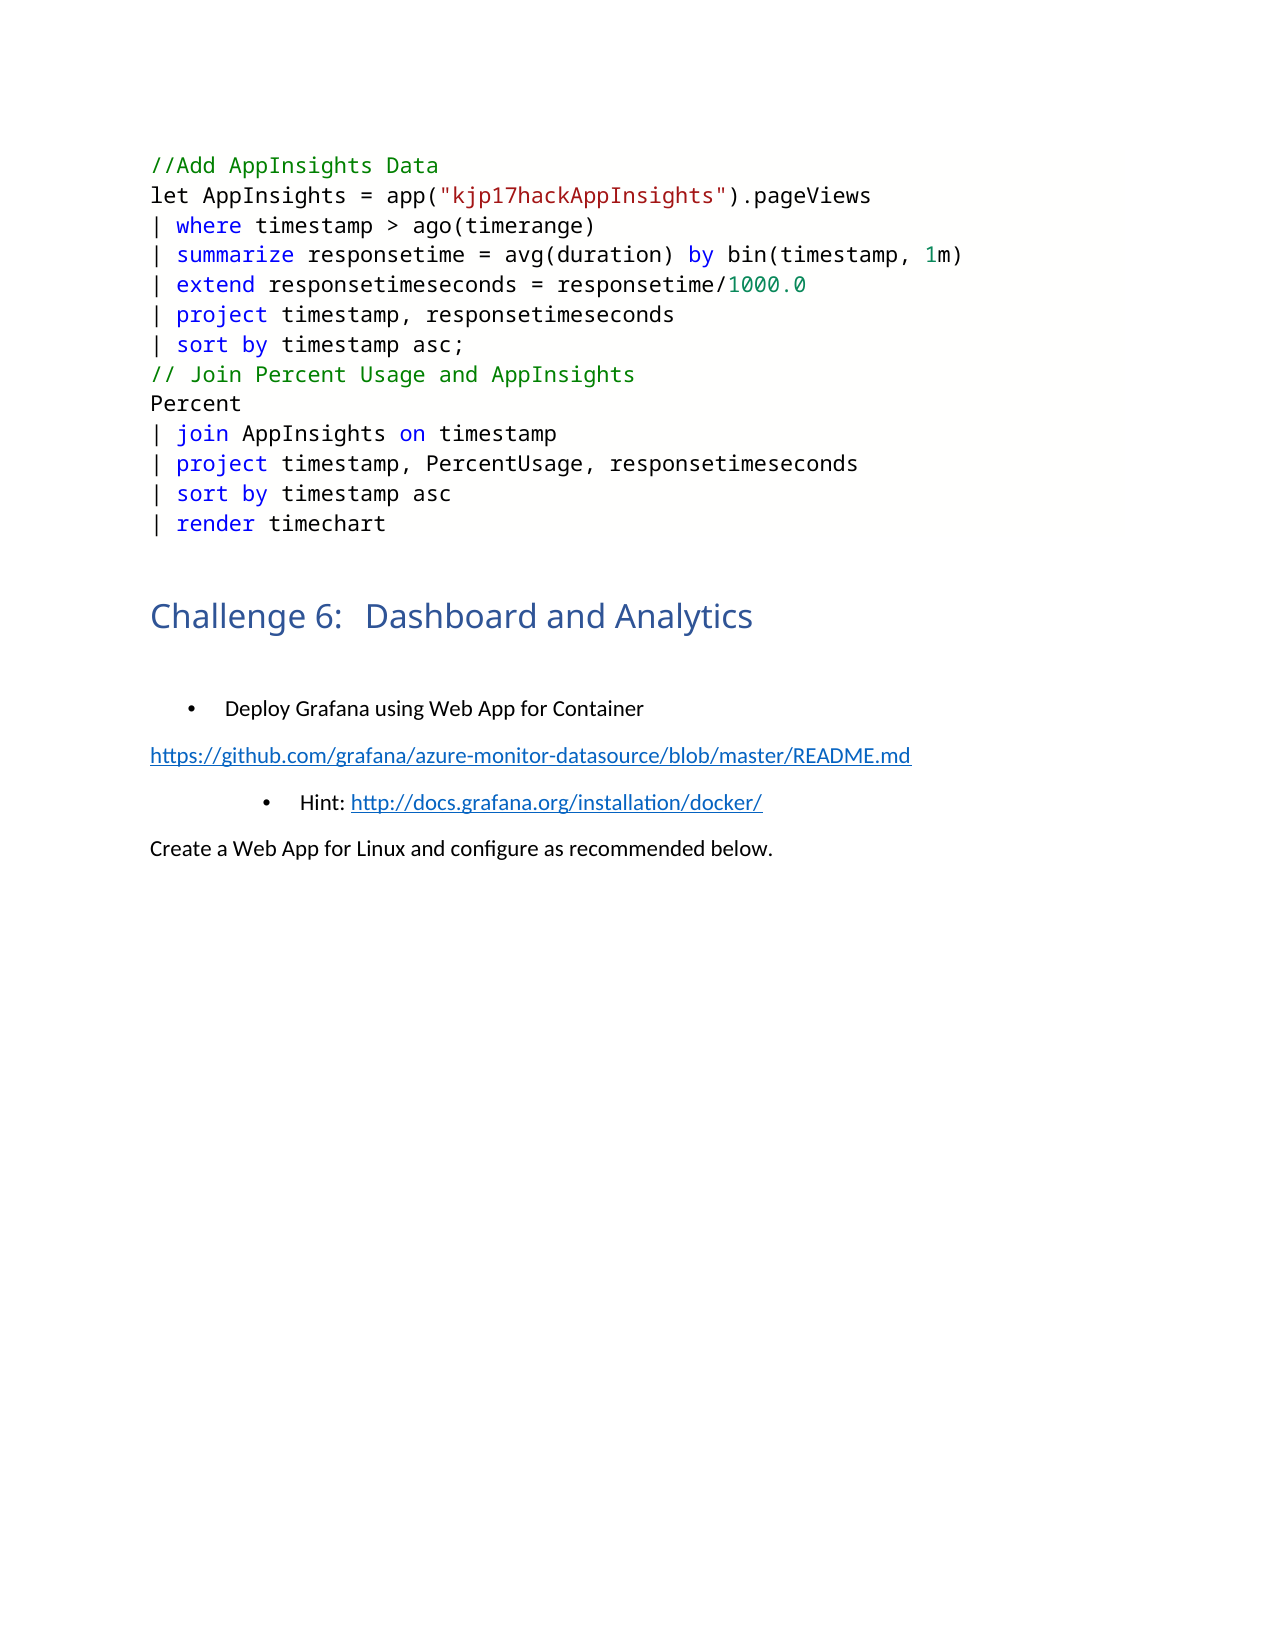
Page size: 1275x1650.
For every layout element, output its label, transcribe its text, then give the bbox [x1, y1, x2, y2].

text Create a Web App for Linux and configure as recommended below. [150, 834, 1125, 893]
text | project timestamp, responsetimeseconds [150, 299, 1125, 329]
text Percent [150, 388, 1125, 418]
text | sort by timestamp asc [150, 478, 1125, 507]
text | render timechart [150, 507, 1125, 537]
list Deploy Grafana using Web App for Container [187, 694, 1125, 722]
list Hint: http://docs.grafana.org/installation/docker/ [262, 788, 1125, 816]
text | extend responsetimeseconds = responsetime/1000.0 [150, 269, 1125, 299]
text //Add AppInsights Data [150, 150, 1125, 180]
text | project timestamp, PercentUsage, responsetimeseconds [150, 448, 1125, 478]
text | summarize responsetime = avg(duration) by bin(timestamp, 1m) [150, 239, 1125, 269]
text | where timestamp > ago(timerange) [150, 209, 1125, 239]
text | join AppInsights on timestamp [150, 418, 1125, 448]
subtitle Challenge 6: Dashboard and Analytics [150, 592, 1125, 638]
text https://github.com/grafana/azure-monitor-datasource/blob/master/README.md [150, 741, 1125, 769]
text // Join Percent Usage and AppInsights [150, 358, 1125, 388]
text | sort by timestamp asc; [150, 329, 1125, 358]
text let AppInsights = app("kjp17hackAppInsights").pageViews [150, 180, 1125, 209]
